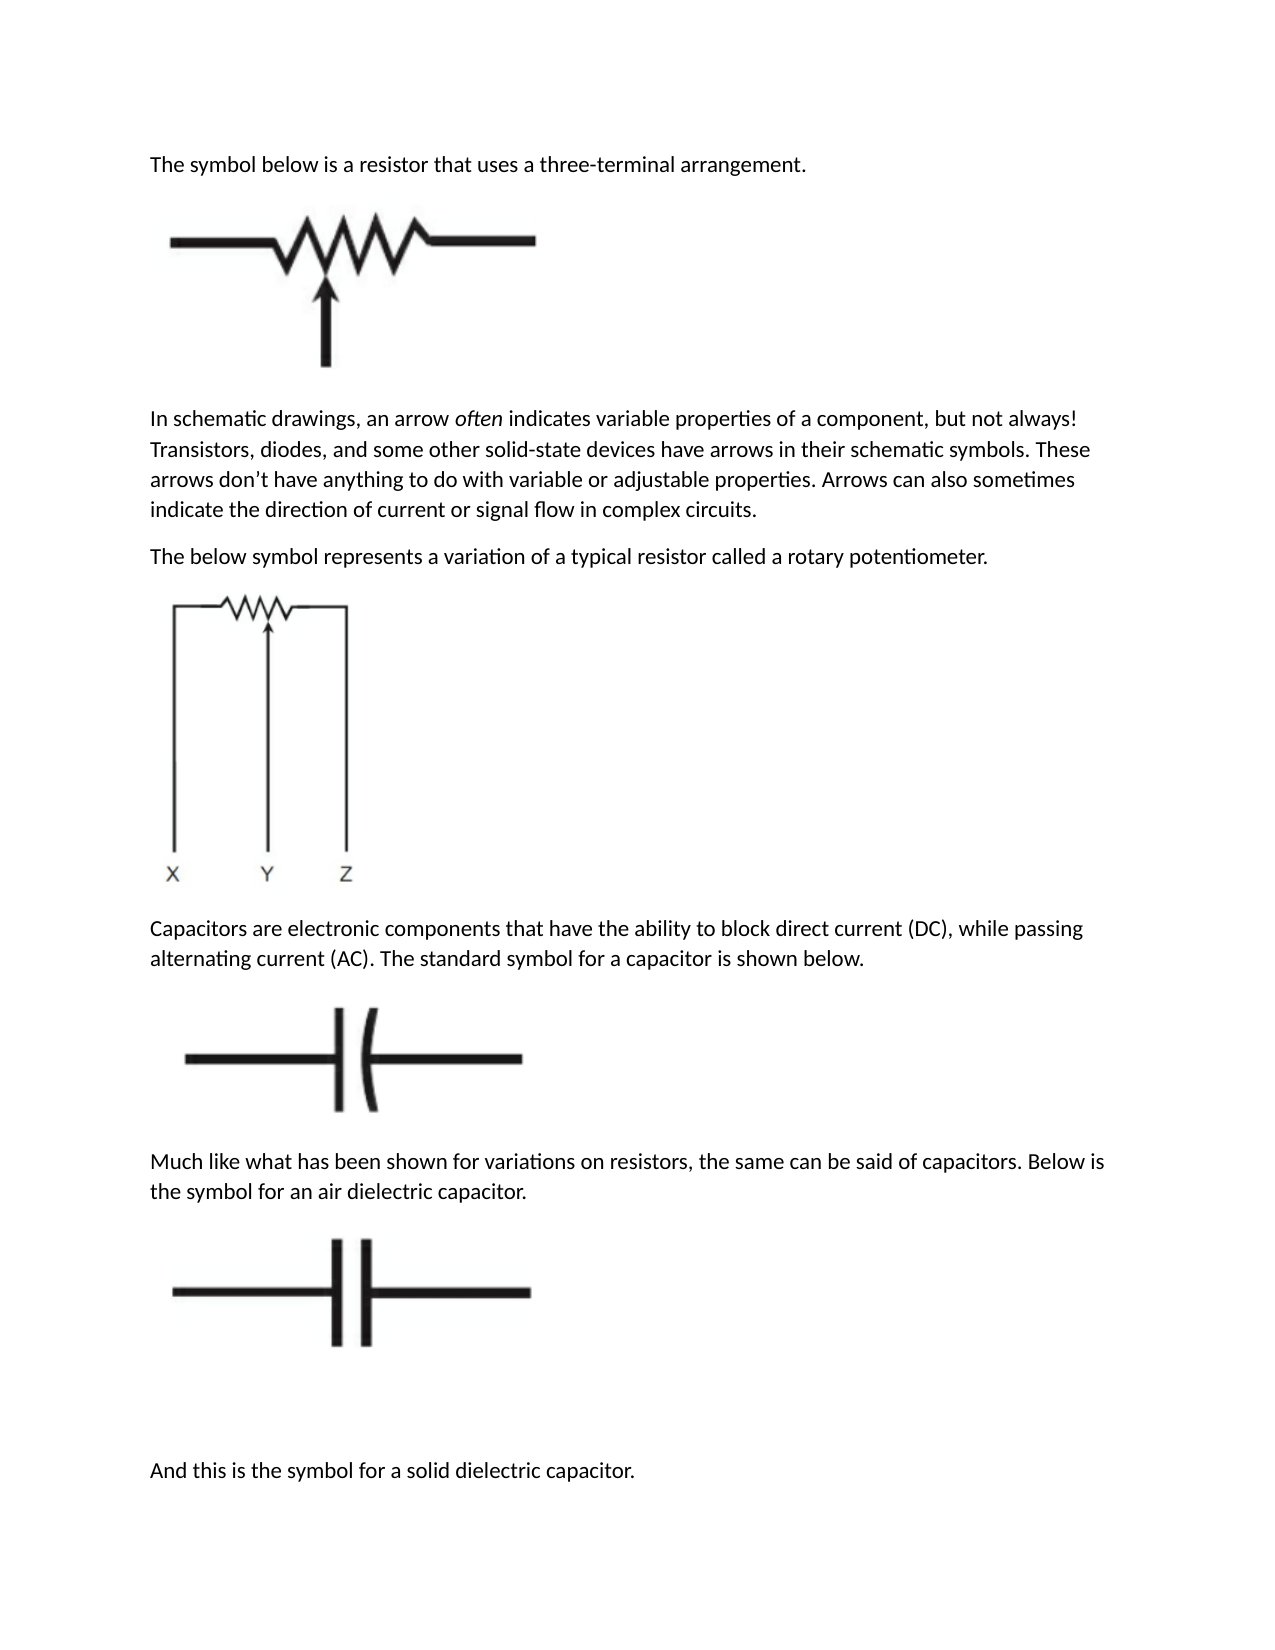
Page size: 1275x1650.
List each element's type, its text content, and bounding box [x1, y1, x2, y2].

text The symbol below is a resistor that uses a three-terminal arrangement. [150, 150, 1125, 178]
text In schematic drawings, an arrow often indicates variable properties of a component, but not always! Transistors, diodes, and some other solid-state devices have arrows in their schematic symbols. These arrows don’t have anything to do with variable or adjustable properties. Arrows can also sometimes indicate the direction of current or signal flow in complex circuits. [150, 404, 1125, 523]
text Much like what has been shown for variations on resistors, the same can be said of capacitors. Below is the symbol for an air dielectric capacitor. [150, 1147, 1125, 1206]
picture [150, 1224, 561, 1391]
picture [150, 588, 368, 896]
text And this is the symbol for a solid dielectric capacitor. [150, 1457, 1125, 1485]
picture [150, 196, 552, 386]
picture [150, 991, 561, 1129]
text Capacitors are electronic components that have the ability to block direct current (DC), while passing alternating current (AC). The standard symbol for a capacitor is shown below. [150, 914, 1125, 972]
text The below symbol represents a variation of a typical resistor called a rotary potentiometer. [150, 542, 1125, 570]
